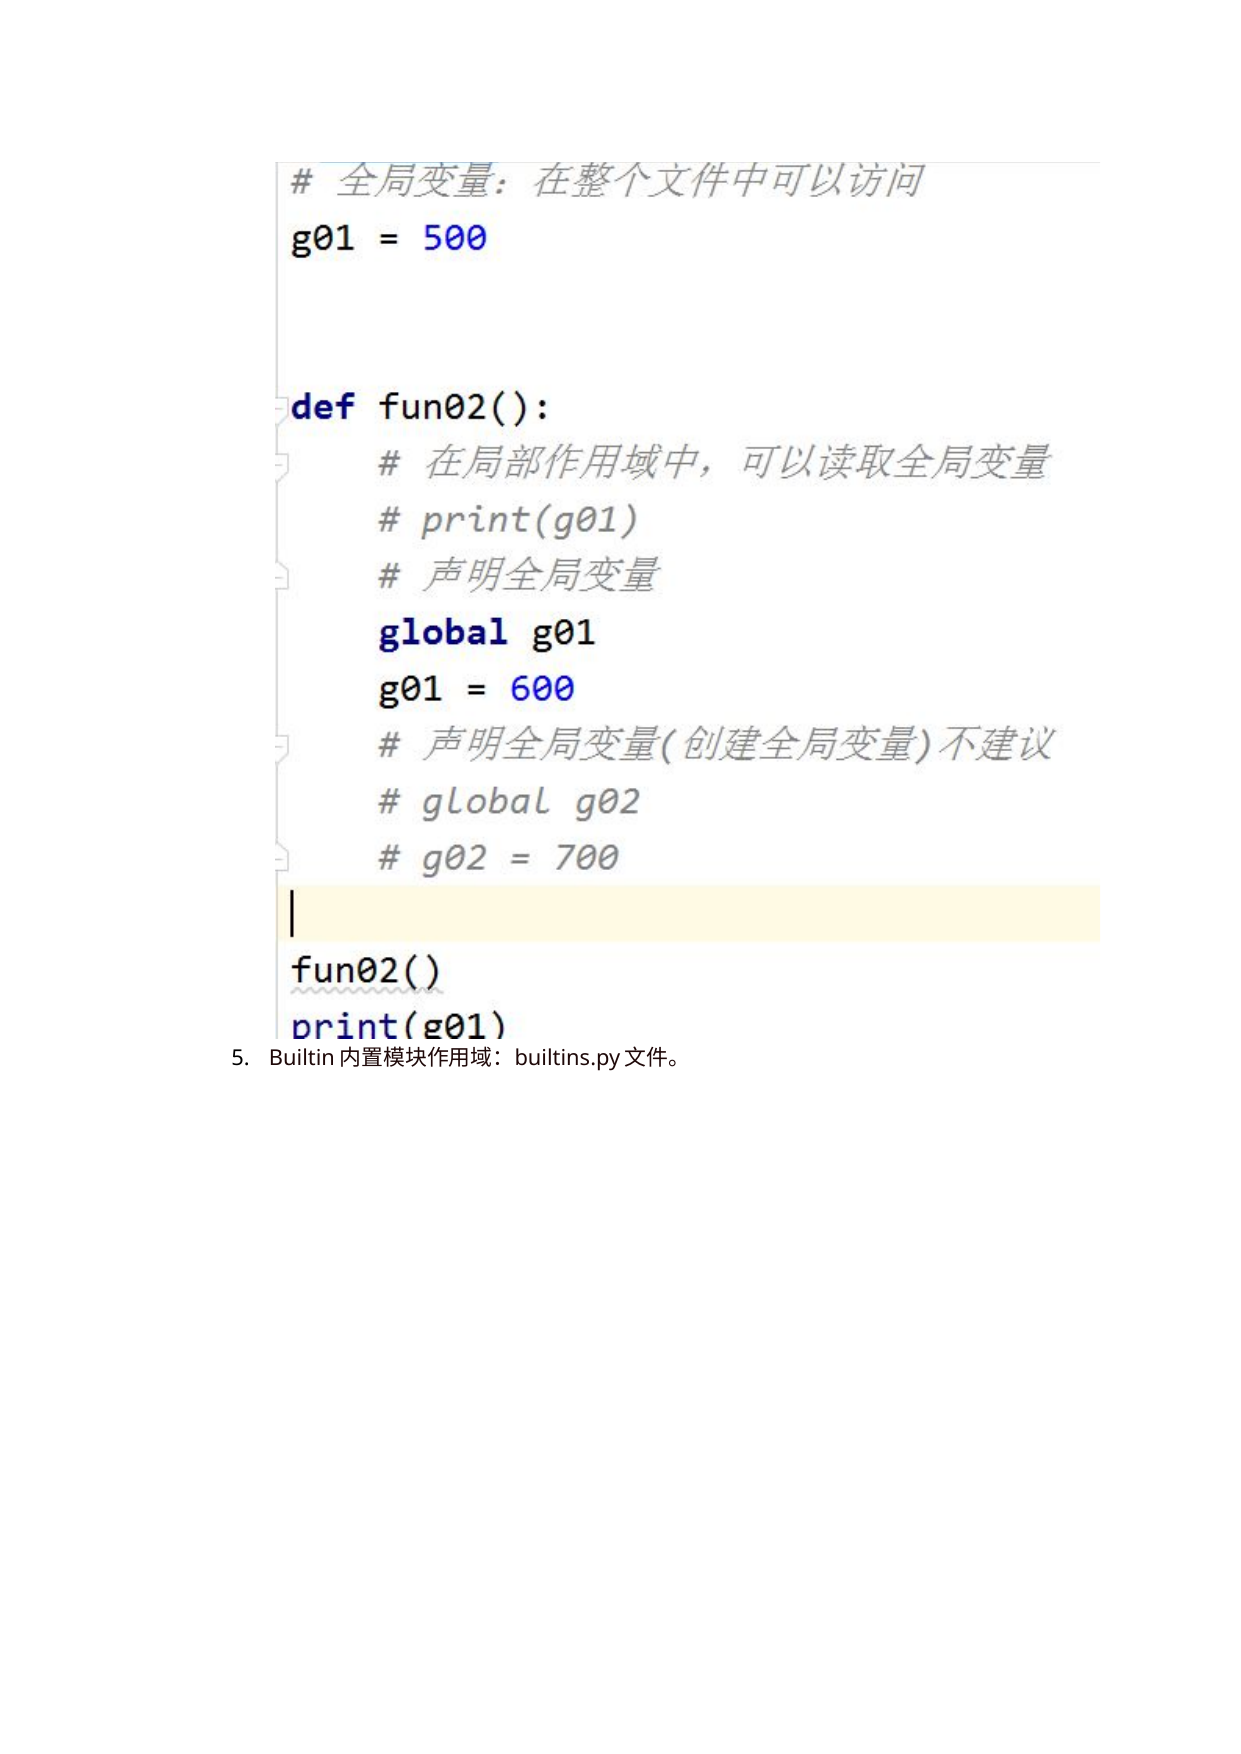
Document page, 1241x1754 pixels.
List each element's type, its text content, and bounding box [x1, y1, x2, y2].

picture [275, 162, 1100, 1039]
list Builtin内置模块作用域：builtins.py文件。 [231, 1039, 1053, 1072]
